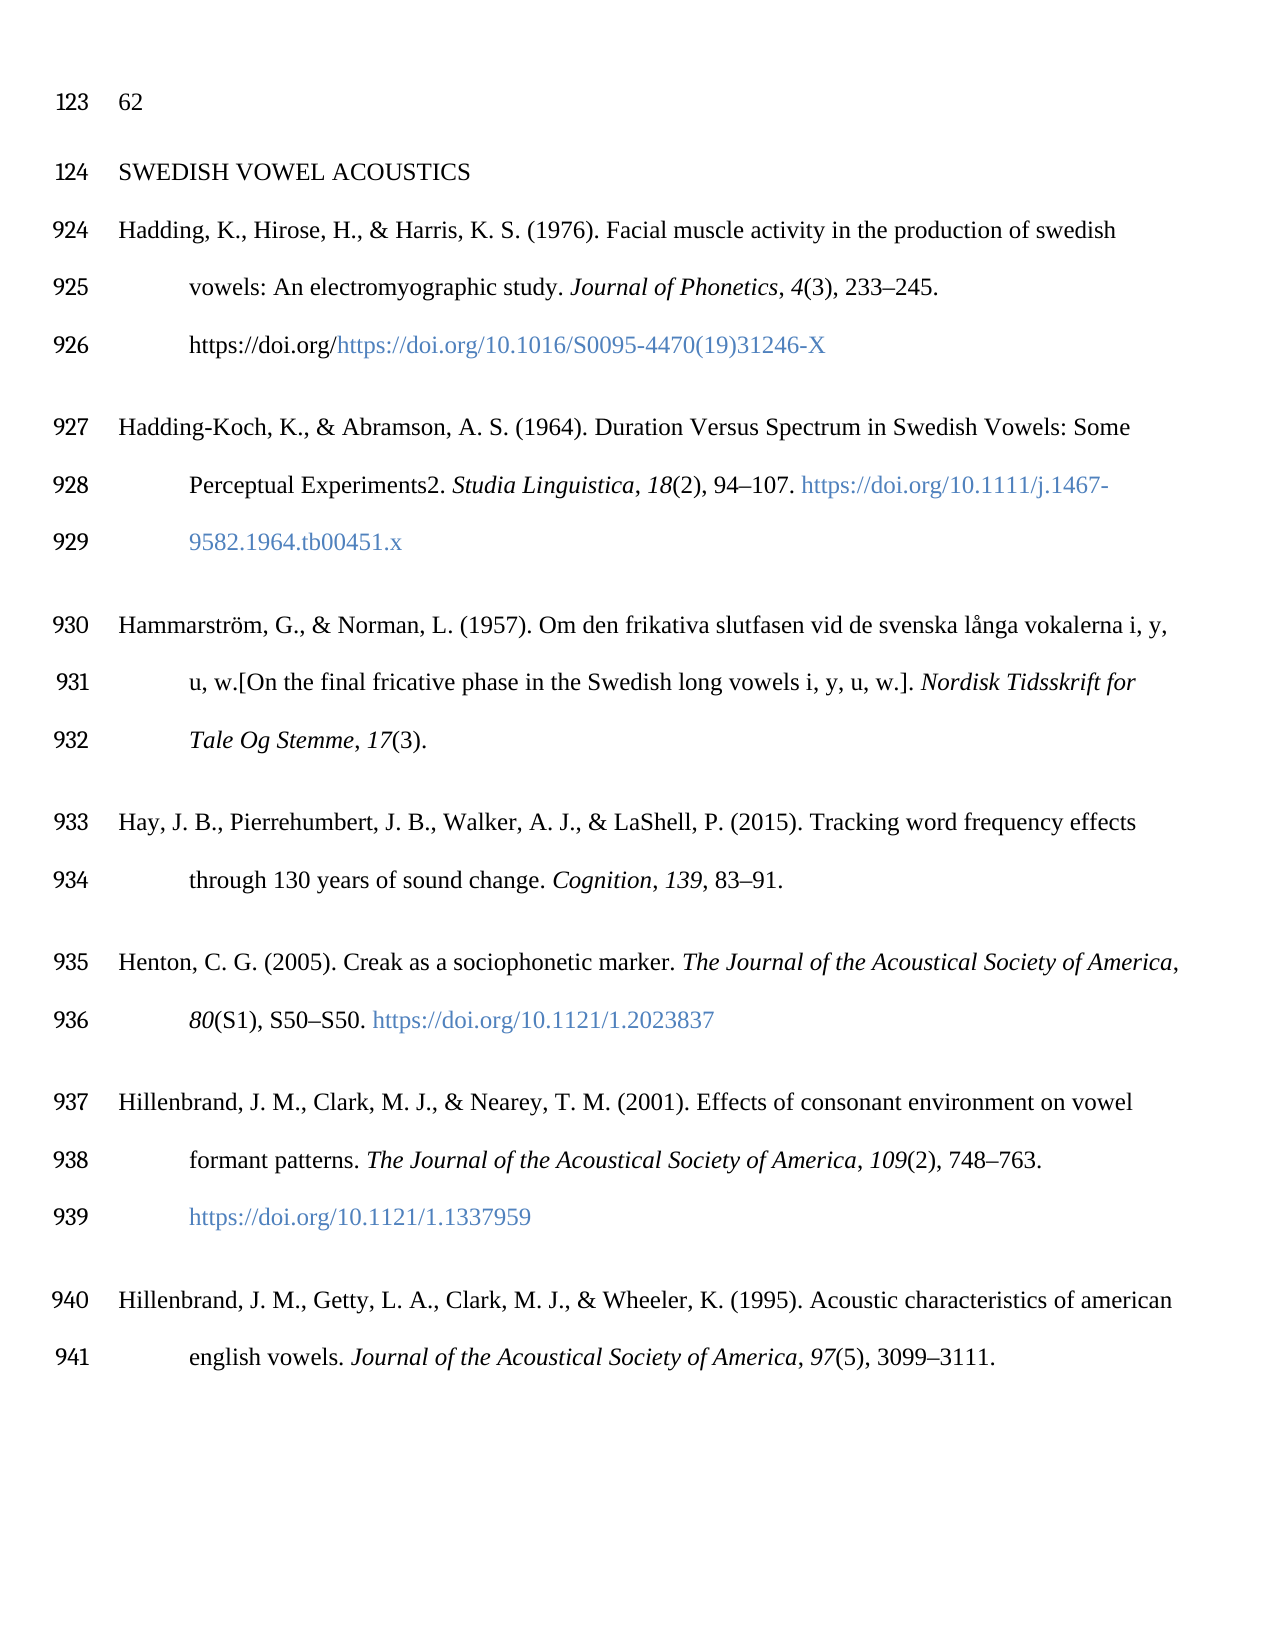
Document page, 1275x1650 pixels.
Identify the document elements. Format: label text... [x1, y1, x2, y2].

text Hammarström, G., & Norman, L. (1957). Om den frikativa slutfasen vid de svenska långa vokalerna i, y, u, w.[On the final fricative phase in the Swedish long vowels i, y, u, w.]. Nordisk Tidsskrift for Tale Og Stemme, 17(3). [118, 610, 1181, 754]
text Hadding, K., Hirose, H., & Harris, K. S. (1976). Facial muscle activity in the production of swedish vowels: An electromyographic study. Journal of Phonetics, 4(3), 233–245. https://doi.org/https://doi.org/10.1016/S0095-4470(19)31246-X [118, 215, 1181, 359]
text Hillenbrand, J. M., Clark, M. J., & Nearey, T. M. (2001). Effects of consonant environment on vowel formant patterns. The Journal of the Acoustical Society of America, 109(2), 748–763. https://doi.org/10.1121/1.1337959 [118, 1087, 1181, 1231]
text Hay, J. B., Pierrehumbert, J. B., Walker, A. J., & LaShell, P. (2015). Tracking word frequency effects through 130 years of sound change. Cognition, 139, 83–91. [118, 807, 1181, 894]
text Hillenbrand, J. M., Getty, L. A., Clark, M. J., & Wheeler, K. (1995). Acoustic characteristics of american english vowels. Journal of the Acoustical Society of America, 97(5), 3099–3111. [118, 1285, 1181, 1371]
text Henton, C. G. (2005). Creak as a sociophonetic marker. The Journal of the Acoustical Society of America, 80(S1), S50–S50. https://doi.org/10.1121/1.2023837 [118, 947, 1181, 1034]
text Hadding-Koch, K., & Abramson, A. S. (1964). Duration Versus Spectrum in Swedish Vowels: Some Perceptual Experiments2. Studia Linguistica, 18(2), 94–107. https://doi.org/10.1111/j.1467-9582.1964.tb00451.x [118, 412, 1181, 556]
